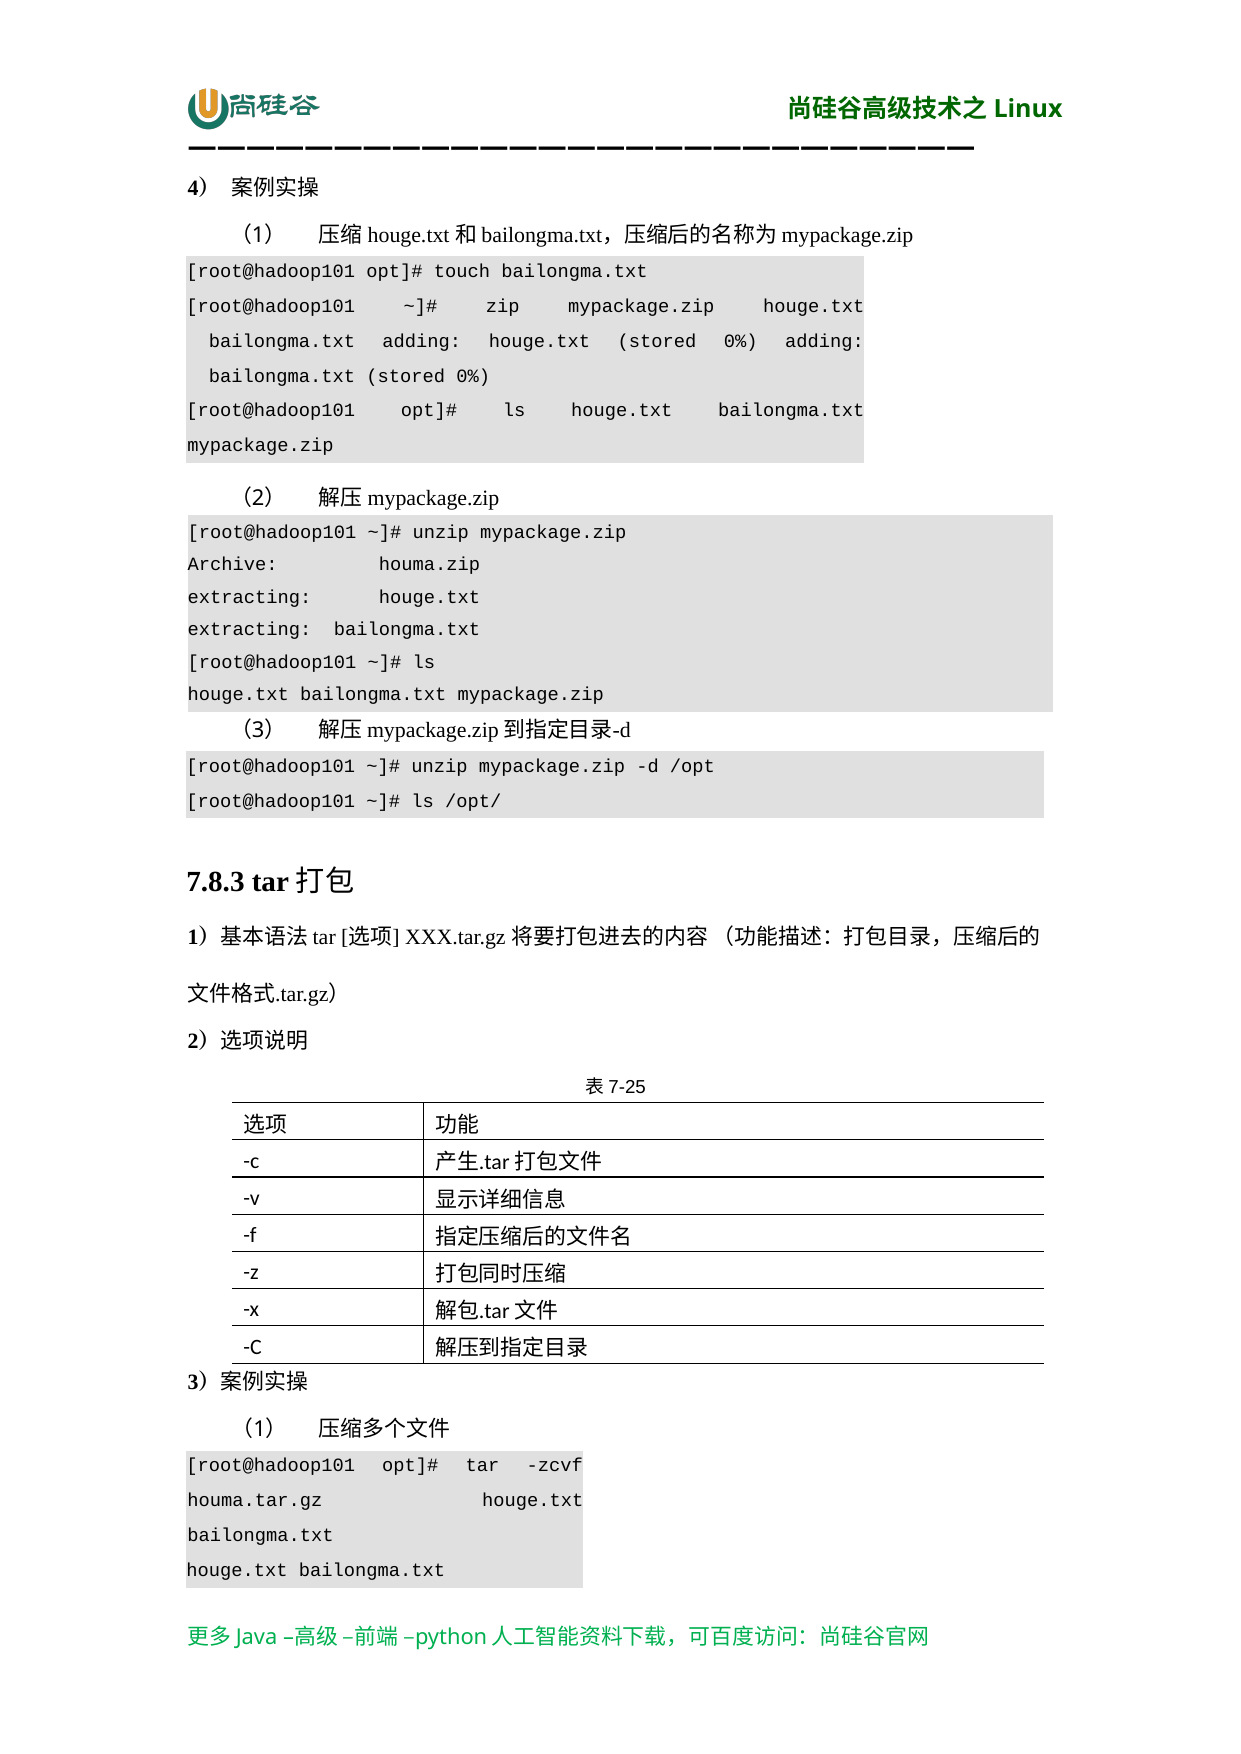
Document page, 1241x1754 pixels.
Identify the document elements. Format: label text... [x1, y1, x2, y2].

list 解压mypackage.zip到指定目录-d [230, 712, 1053, 744]
table_cell -c [232, 1140, 423, 1176]
table_cell -v [232, 1178, 423, 1214]
list 基本语法tar [选项] XXX.tar.gz 将要打包进去的内容 （功能描述：打包目录，压缩后的 [187, 918, 1045, 951]
text [root@hadoop101 ~]# zip mypackage.zip houge.txt bailongma.txt adding: houge.txt (stored 0%) adding: bailongma.txt (stored 0%) [186, 291, 864, 393]
text [root@hadoop101 opt]# touch bailongma.txt [186, 256, 864, 289]
table_cell 显示详细信息 [424, 1178, 1044, 1214]
text [root@hadoop101 opt]# ls houge.txt bailongma.txt mypackage.zip [186, 395, 864, 463]
table_cell 指定压缩后的文件名 [424, 1215, 1044, 1251]
text 7.8.3 tar 打包 [186, 846, 1053, 911]
text [root@hadoop101 opt]# tar -zcvf houma.tar.gz houge.txt bailongma.txt [186, 1451, 583, 1553]
table_header [root@hadoop101 ~]# unzip mypackage.zip Archive: houma.zip extracting: houge.txt extracting: bailongma.txt [root@hadoop101 ~]# ls houge.txt bailongma.txt mypackage.zip [188, 515, 1053, 712]
table_header 选项 [232, 1103, 423, 1139]
text houge.txt bailongma.txt [186, 1555, 583, 1588]
text [root@hadoop101 ~]# unzip mypackage.zip -d /opt [186, 751, 1044, 784]
table_cell -f [232, 1215, 423, 1251]
table_cell -x [232, 1289, 423, 1325]
list 选项说明 [187, 1022, 1045, 1055]
table_cell 产生.tar 打包文件 [424, 1140, 1044, 1176]
table_cell 解包.tar 文件 [424, 1289, 1044, 1325]
list 压缩多个文件 [231, 1411, 1045, 1443]
table_cell 解压到指定目录 [424, 1326, 1044, 1362]
text 文件格式.tar.gz） [187, 975, 1053, 1008]
text [root@hadoop101 ~]# ls /opt/ [186, 786, 1044, 818]
list 案例实操 [187, 1363, 1045, 1396]
list 压缩 houge.txt 和bailongma.txt，压缩后的名称为mypackage.zip [230, 217, 1053, 249]
list 解压 mypackage.zip [230, 480, 1053, 512]
table_header 功能 [424, 1103, 1044, 1139]
table_cell 打包同时压缩 [424, 1252, 1044, 1288]
table_cell -C [232, 1326, 423, 1362]
table_cell -z [232, 1252, 423, 1288]
picture [187, 88, 320, 130]
text 表 7-25 [222, 1069, 1009, 1102]
list 案例实操 [187, 169, 955, 202]
